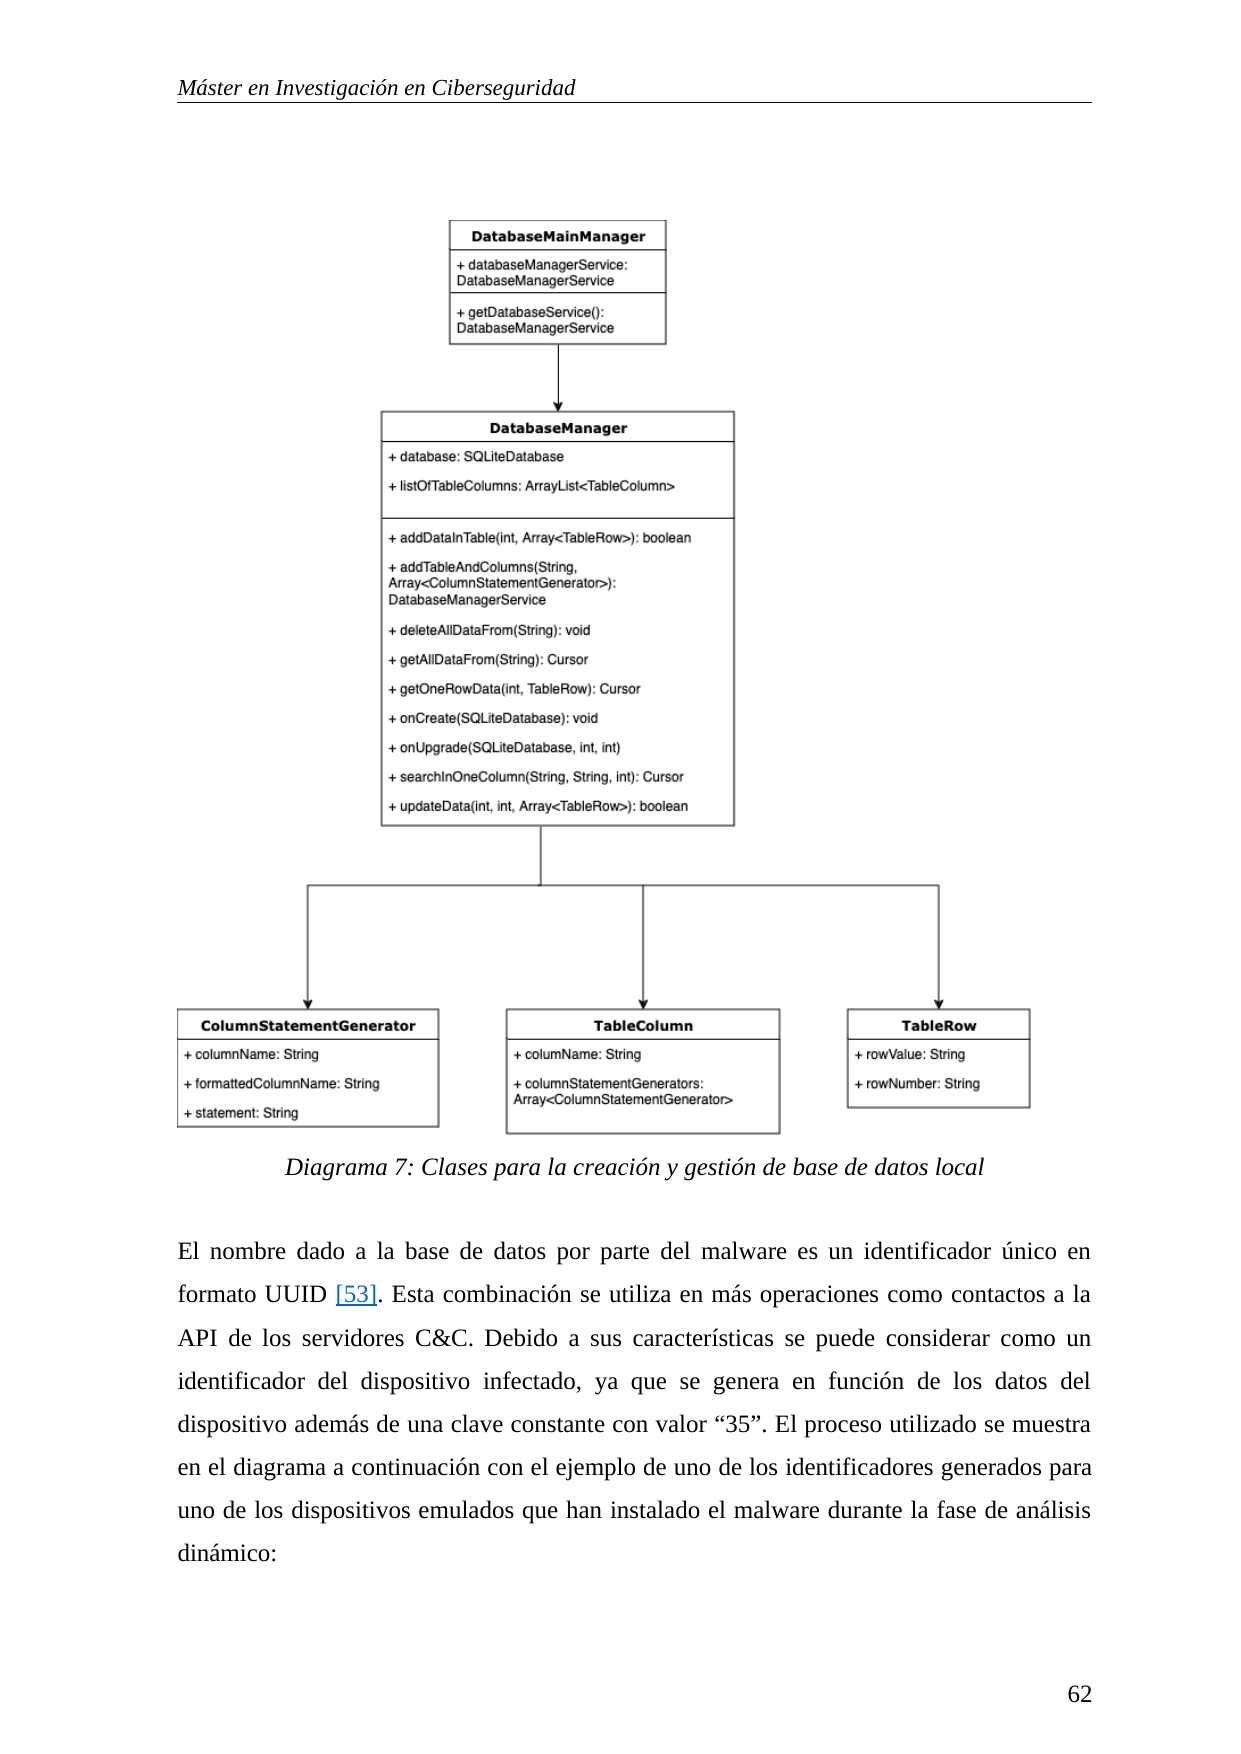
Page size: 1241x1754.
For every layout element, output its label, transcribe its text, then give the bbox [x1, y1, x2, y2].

text El nombre dado a la base de datos por parte del malware es un identificador único en formato UUID [53]. Esta combinación se utiliza en más operaciones como contactos a la API de los servidores C&C. Debido a sus características se puede considerar como un identificador del dispositivo infectado, ya que se genera en función de los datos del dispositivo además de una clave constante con valor “35”. El proceso utilizado se muestra en el diagrama a continuación con el ejemplo de uno de los identificadores generados para uno de los dispositivos emulados que han instalado el malware durante la fase de análisis dinámico: [177, 1236, 1092, 1567]
picture [177, 220, 1032, 1138]
text Diagrama 7: Clases para la creación y gestión de base de datos local [177, 1152, 1092, 1181]
